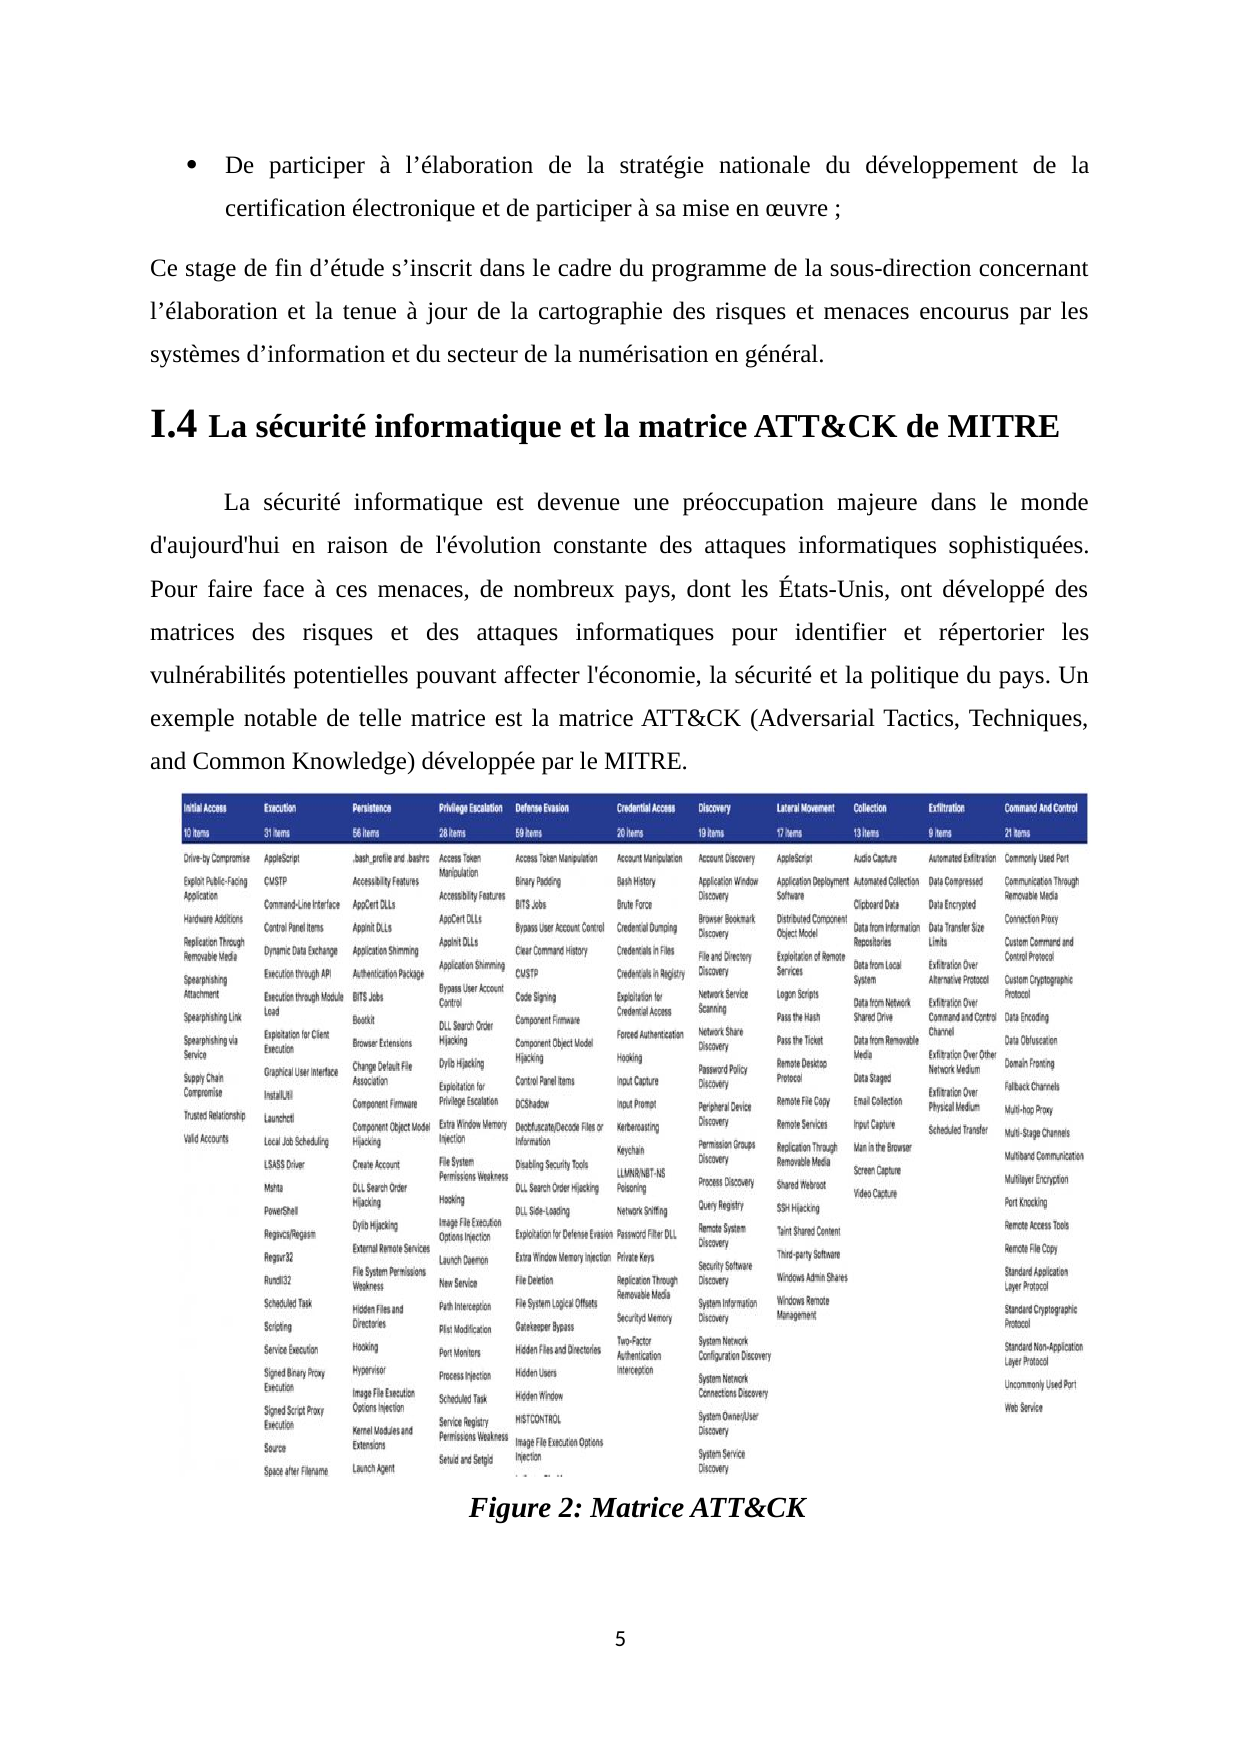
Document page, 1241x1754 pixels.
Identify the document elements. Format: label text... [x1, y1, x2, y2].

picture [178, 788, 1091, 1477]
text La sécurité informatique est devenue une préoccupation majeure dans le monde d'aujourd'hui en raison de l'évolution constante des attaques informatiques sophistiquées. Pour faire face à ces menaces, de nombreux pays, dont les États-Unis, ont développé des matrices des risques et des attaques informatiques pour identifier et répertorier les vulnérabilités potentielles pouvant affecter l'économie, la sécurité et la politique du pays. Un exemple notable de telle matrice est la matrice ATT&CK (Adversarial Tactics, Techniques, and Common Knowledge) développée par le MITRE. [150, 487, 1090, 775]
list De participer à l’élaboration de la stratégie nationale du développement de la certification électronique et de participer à sa mise en œuvre ; [187, 150, 1090, 222]
list La sécurité informatique et la matrice ATT&CK de MITRE [150, 399, 1090, 447]
text Ce stage de fin d’étude s’inscrit dans le cadre du programme de la sous-direction concernant l’élaboration et la tenue à jour de la cartographie des risques et menaces encourus par les systèmes d’information et du secteur de la numérisation en général. [150, 253, 1090, 368]
